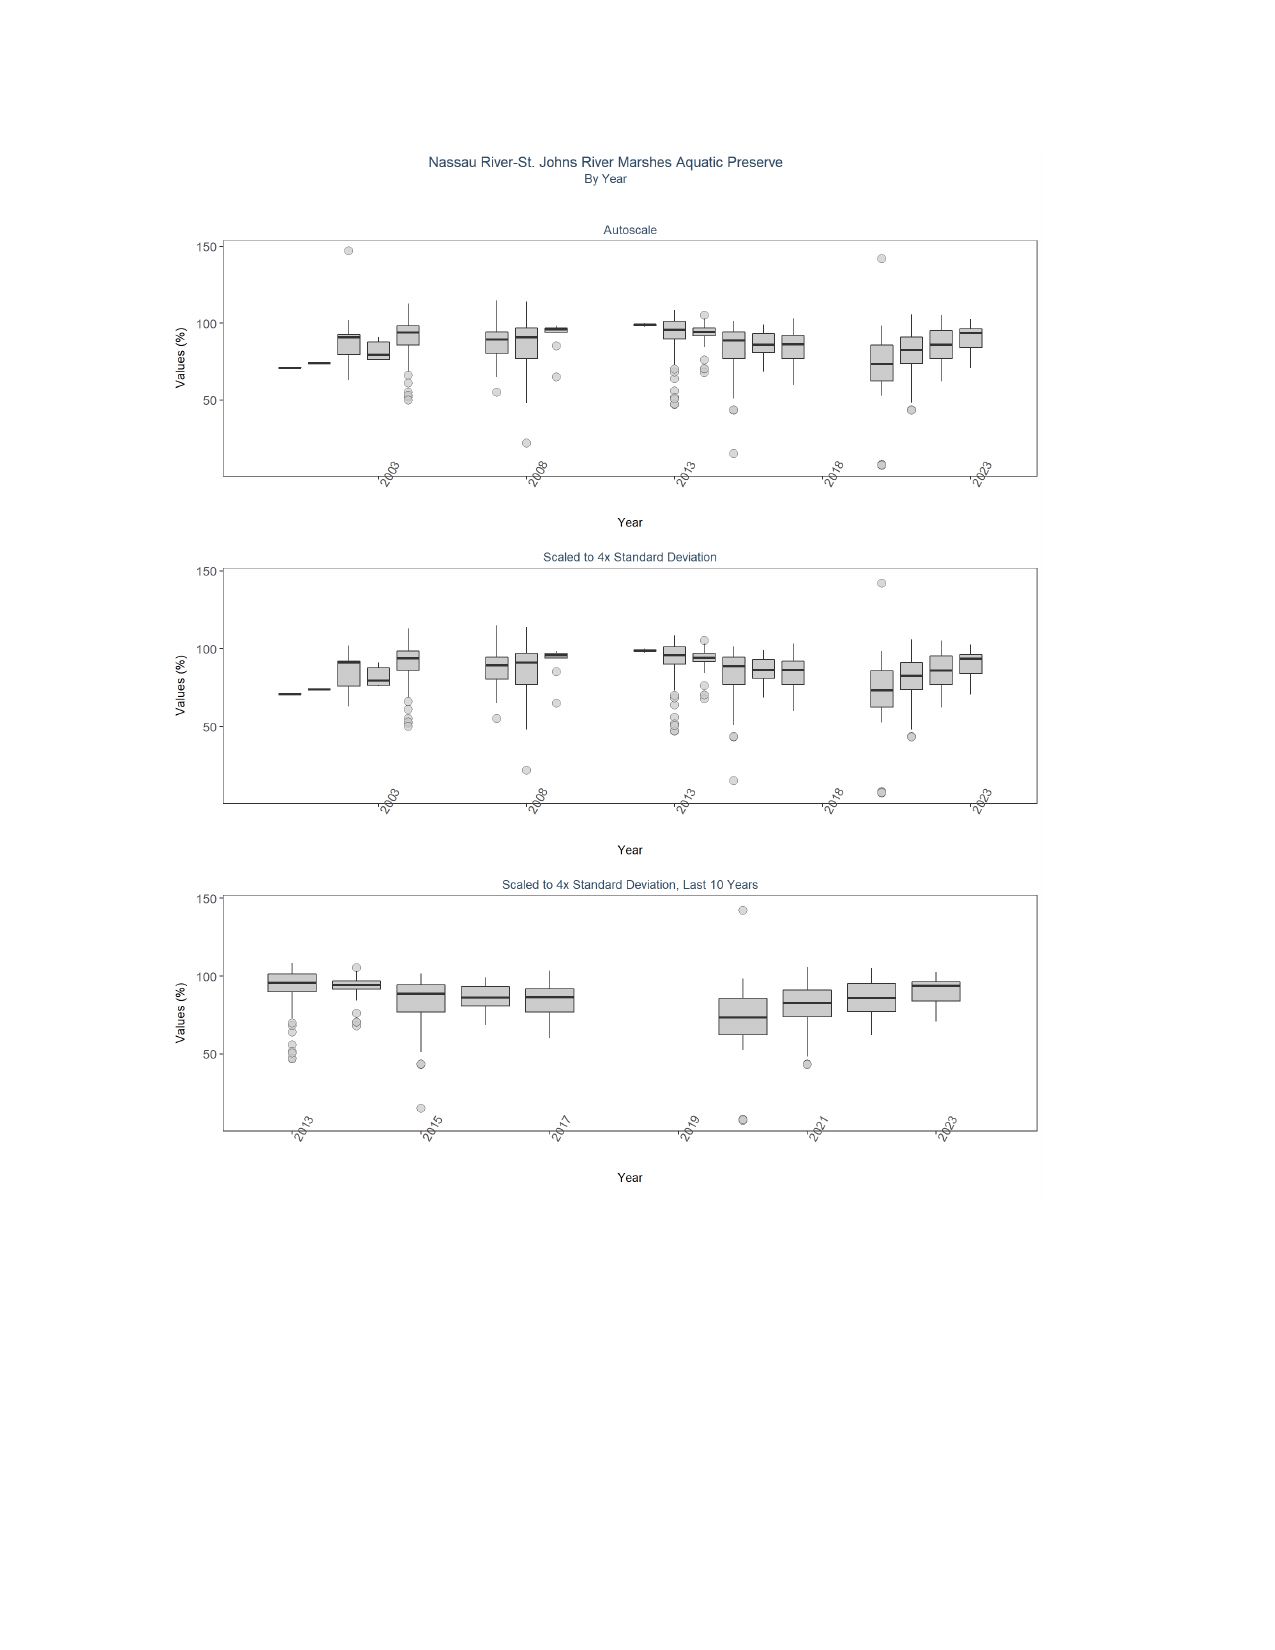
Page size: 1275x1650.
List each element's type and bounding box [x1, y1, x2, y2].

picture [168, 150, 1044, 1200]
